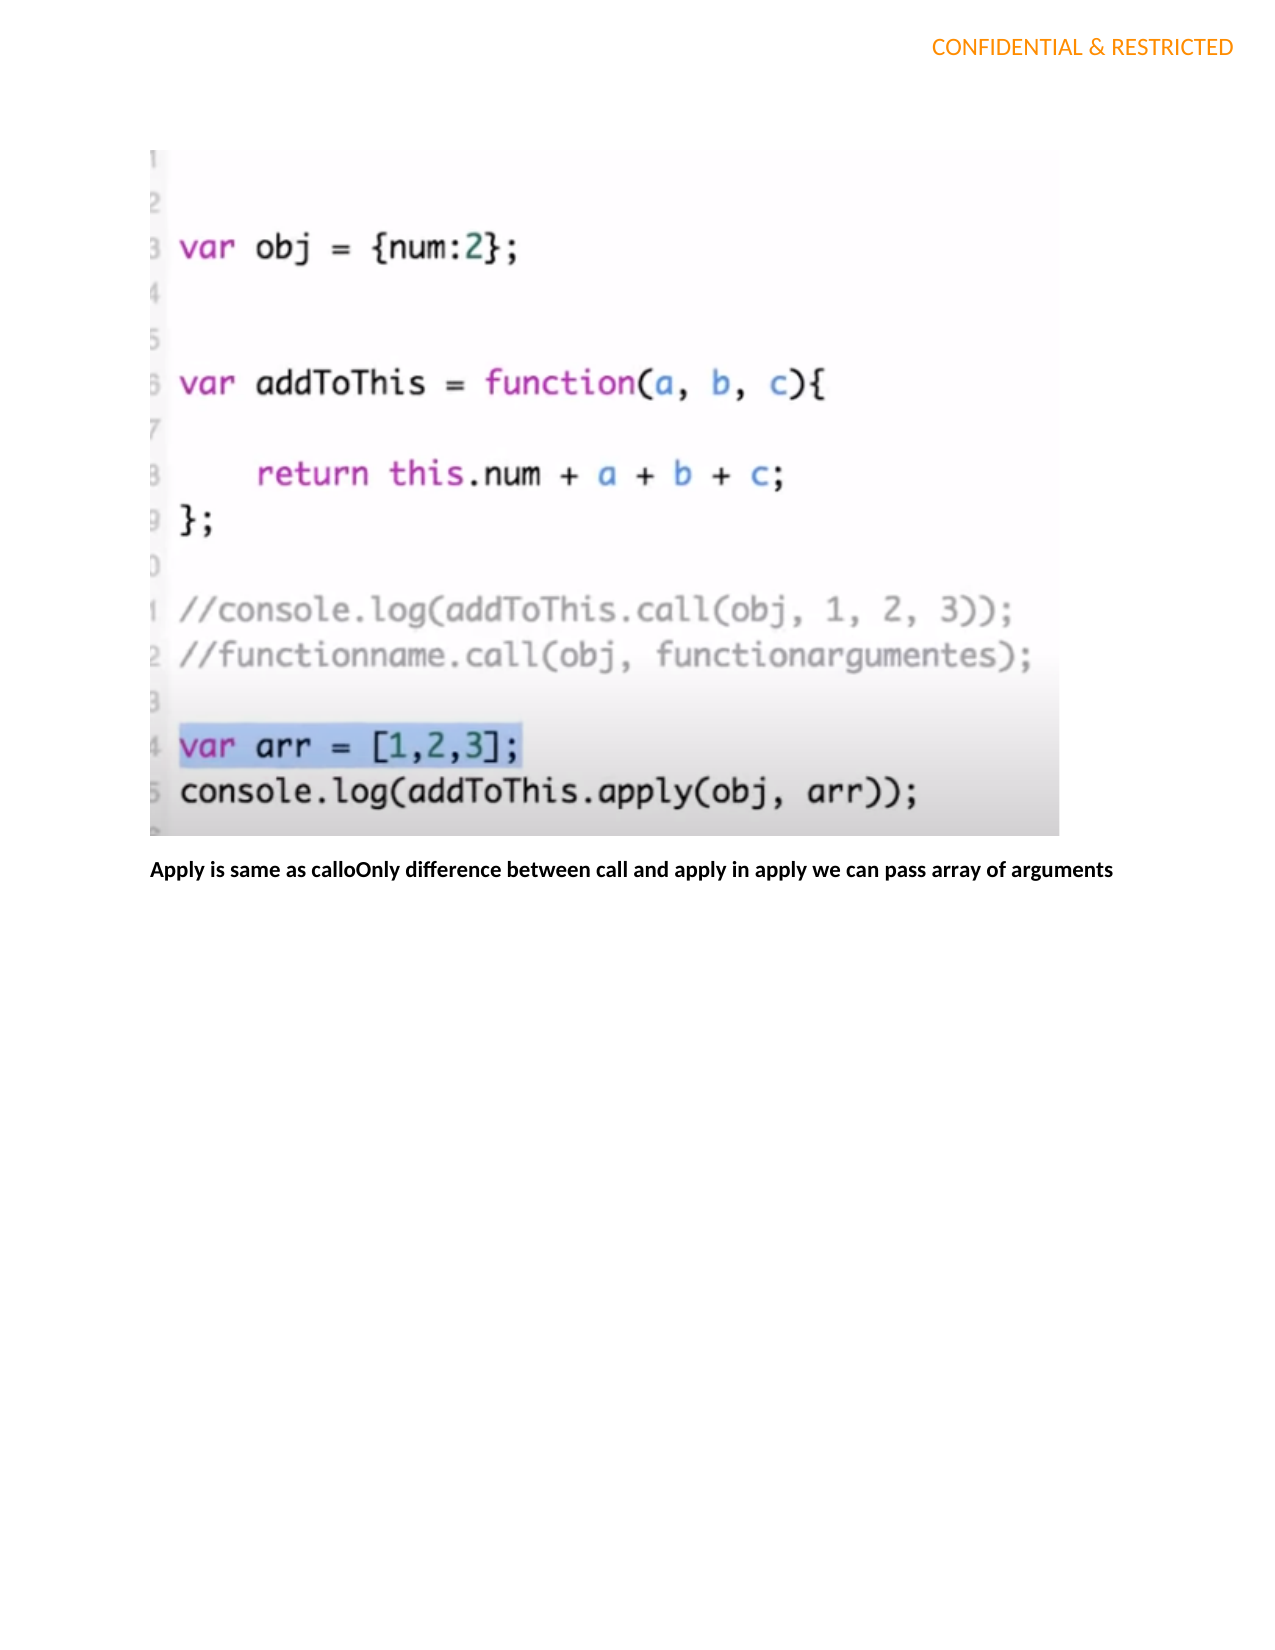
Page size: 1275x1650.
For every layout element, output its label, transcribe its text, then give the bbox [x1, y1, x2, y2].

text Apply is same as calloOnly difference between call and apply in apply we can pass array of arguments [150, 855, 1125, 883]
picture [150, 150, 1060, 836]
